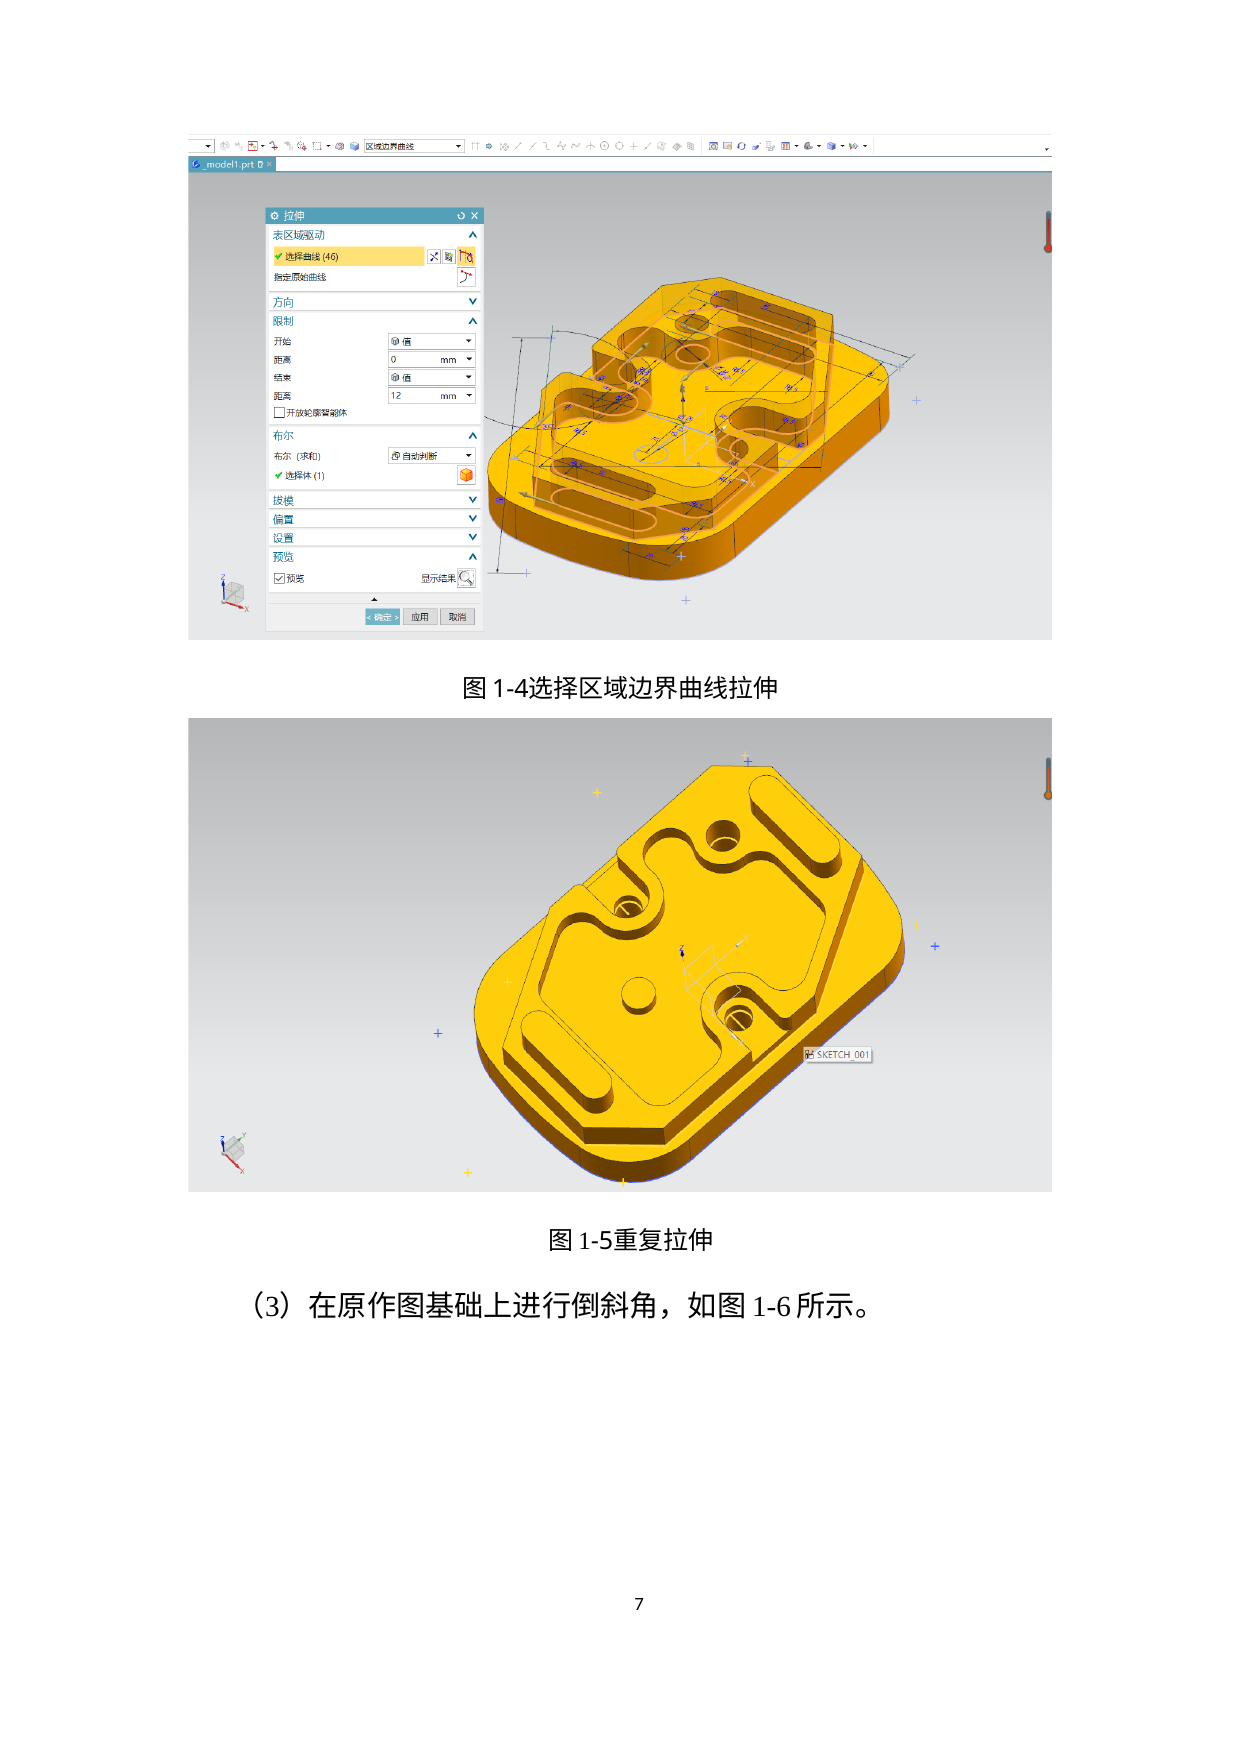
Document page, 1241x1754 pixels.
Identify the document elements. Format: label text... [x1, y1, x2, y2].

list 在原作图基础上进行倒斜角，如图1-6所示。 [177, 1271, 1063, 1336]
text 图1-4选择区域边界曲线拉伸 [177, 654, 1063, 719]
text 图1-5重复拉伸 [177, 1206, 1063, 1271]
picture [188, 133, 1052, 640]
picture [188, 718, 1052, 1192]
